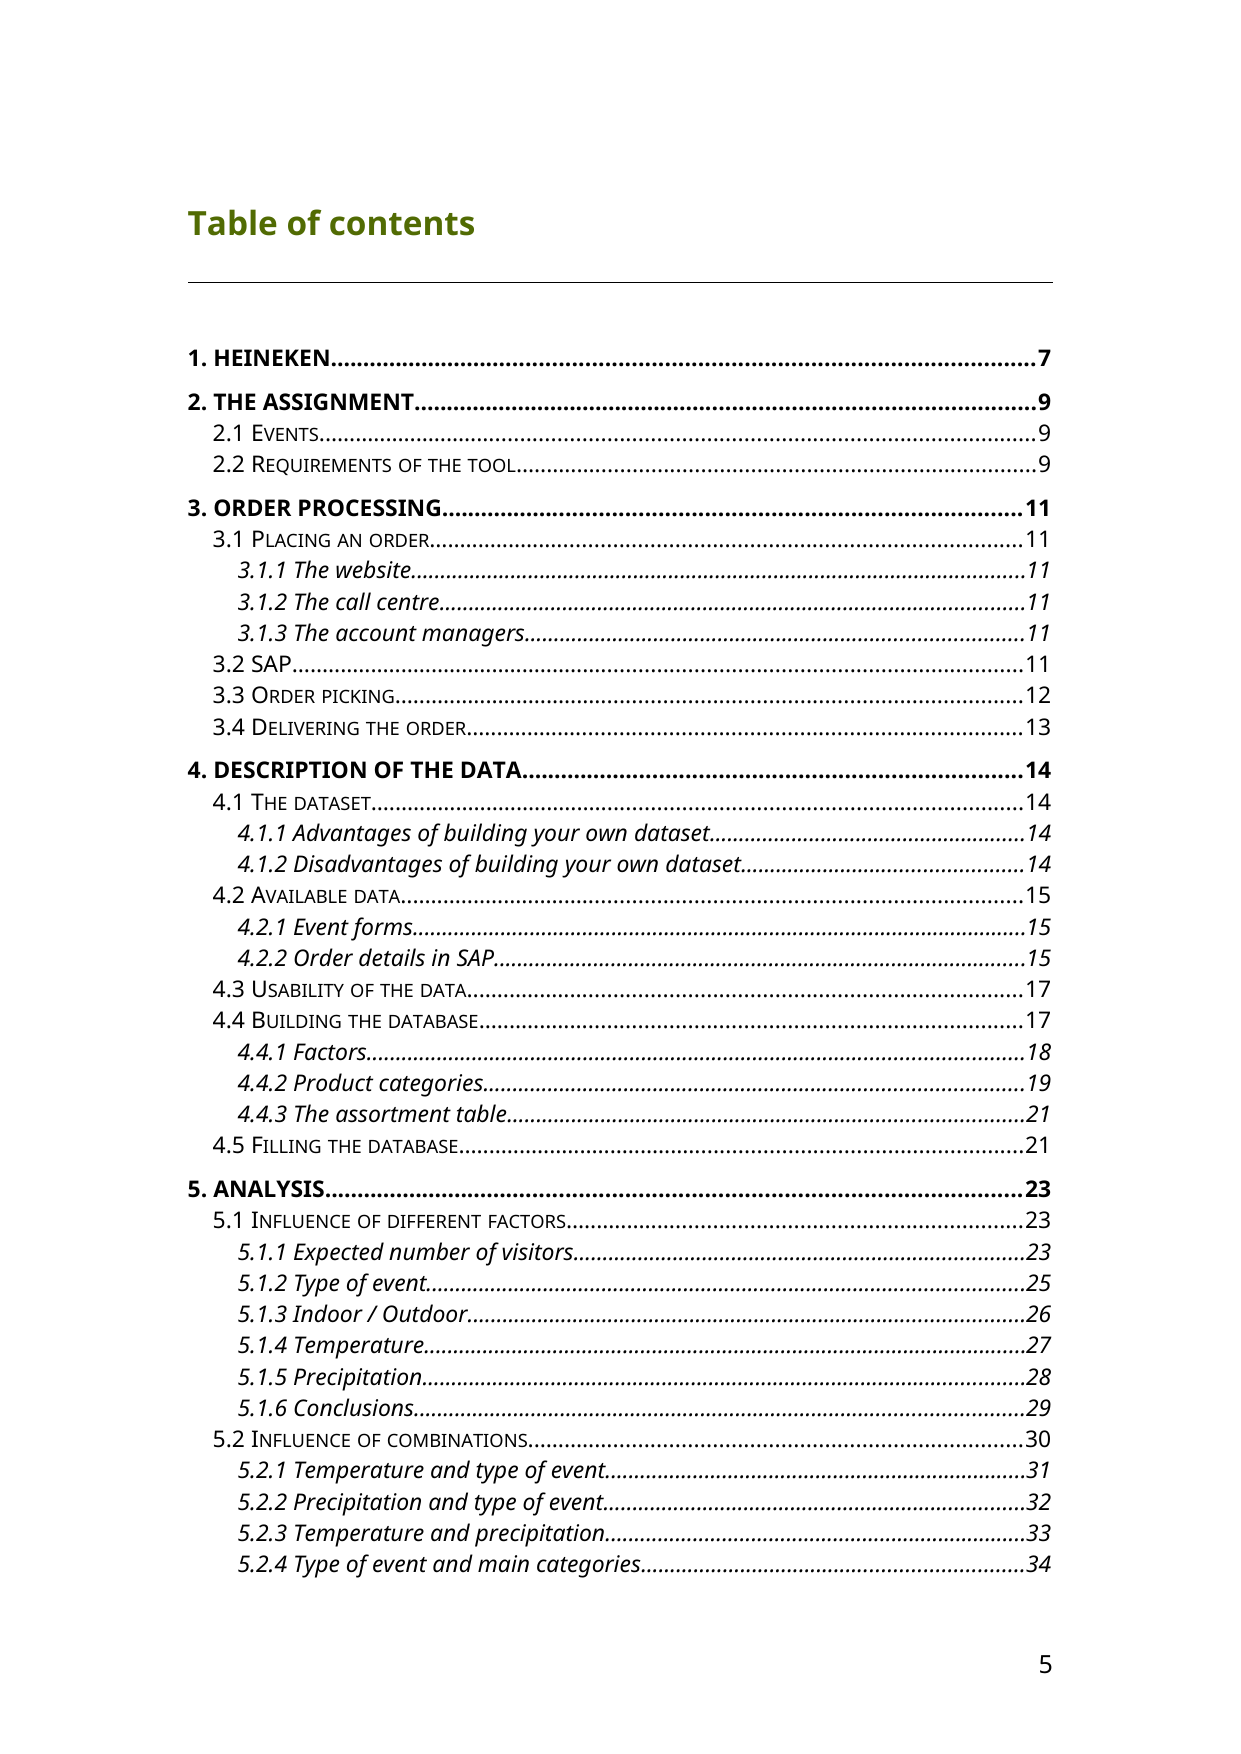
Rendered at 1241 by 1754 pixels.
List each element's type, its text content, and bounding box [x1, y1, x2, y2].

text 1. Heineken 7 [187, 342, 1053, 373]
text 4.1 The dataset 14 [212, 785, 1053, 817]
text 2.1 Events 9 [212, 417, 1053, 448]
text 4.2.1 Event forms 15 [237, 910, 1053, 942]
text 4.4 Building the database 17 [212, 1004, 1053, 1035]
text 5.1.4 Temperature 27 [237, 1329, 1053, 1360]
text 2. The assignment 9 [187, 385, 1053, 417]
text 3.1 Placing an order 11 [212, 523, 1053, 554]
text 3. Order processing 11 [187, 492, 1053, 523]
text 5.1.1 Expected number of visitors 23 [237, 1235, 1053, 1267]
text 2.2 Requirements of the tool 9 [212, 448, 1053, 479]
text 3.1.2 The call centre 11 [237, 585, 1053, 617]
text 4.2.2 Order details in SAP 15 [237, 942, 1053, 973]
text 4.4.1 Factors 18 [237, 1035, 1053, 1067]
text 5.1.5 Precipitation 28 [237, 1360, 1053, 1392]
text 5.1 Influence of different factors 23 [212, 1204, 1053, 1235]
text 4.1.2 Disadvantages of building your own dataset 14 [237, 848, 1053, 879]
text 5.1.6 Conclusions 29 [237, 1392, 1053, 1423]
text 4.2 Available data 15 [212, 879, 1053, 910]
text 5.1.2 Type of event 25 [237, 1267, 1053, 1298]
text 4.5 Filling the database 21 [212, 1129, 1053, 1160]
text 5.2.1 Temperature and type of event 31 [237, 1454, 1053, 1485]
text 4.4.3 The assortment table 21 [237, 1098, 1053, 1129]
text 3.1.1 The website 11 [237, 554, 1053, 585]
text 5.2.3 Temperature and precipitation 33 [237, 1517, 1053, 1548]
text 3.4 Delivering the order 13 [212, 710, 1053, 742]
text 4.3 Usability of the data 17 [212, 973, 1053, 1004]
subtitle Table of contents [187, 200, 1053, 245]
text 5.1.3 Indoor / Outdoor 26 [237, 1298, 1053, 1329]
text 5.2.4 Type of event and main categories 34 [237, 1548, 1053, 1579]
text 3.2 SAP 11 [212, 648, 1053, 679]
text 5. Analysis 23 [187, 1173, 1053, 1204]
text 4. Description of the data 14 [187, 754, 1053, 785]
text 3.3 Order picking 12 [212, 679, 1053, 710]
text 4.1.1 Advantages of building your own dataset 14 [237, 817, 1053, 848]
text 5.2.2 Precipitation and type of event 32 [237, 1485, 1053, 1517]
text 5.2 Influence of combinations 30 [212, 1423, 1053, 1454]
text 3.1.3 The account managers 11 [237, 617, 1053, 648]
text 4.4.2 Product categories 19 [237, 1067, 1053, 1098]
